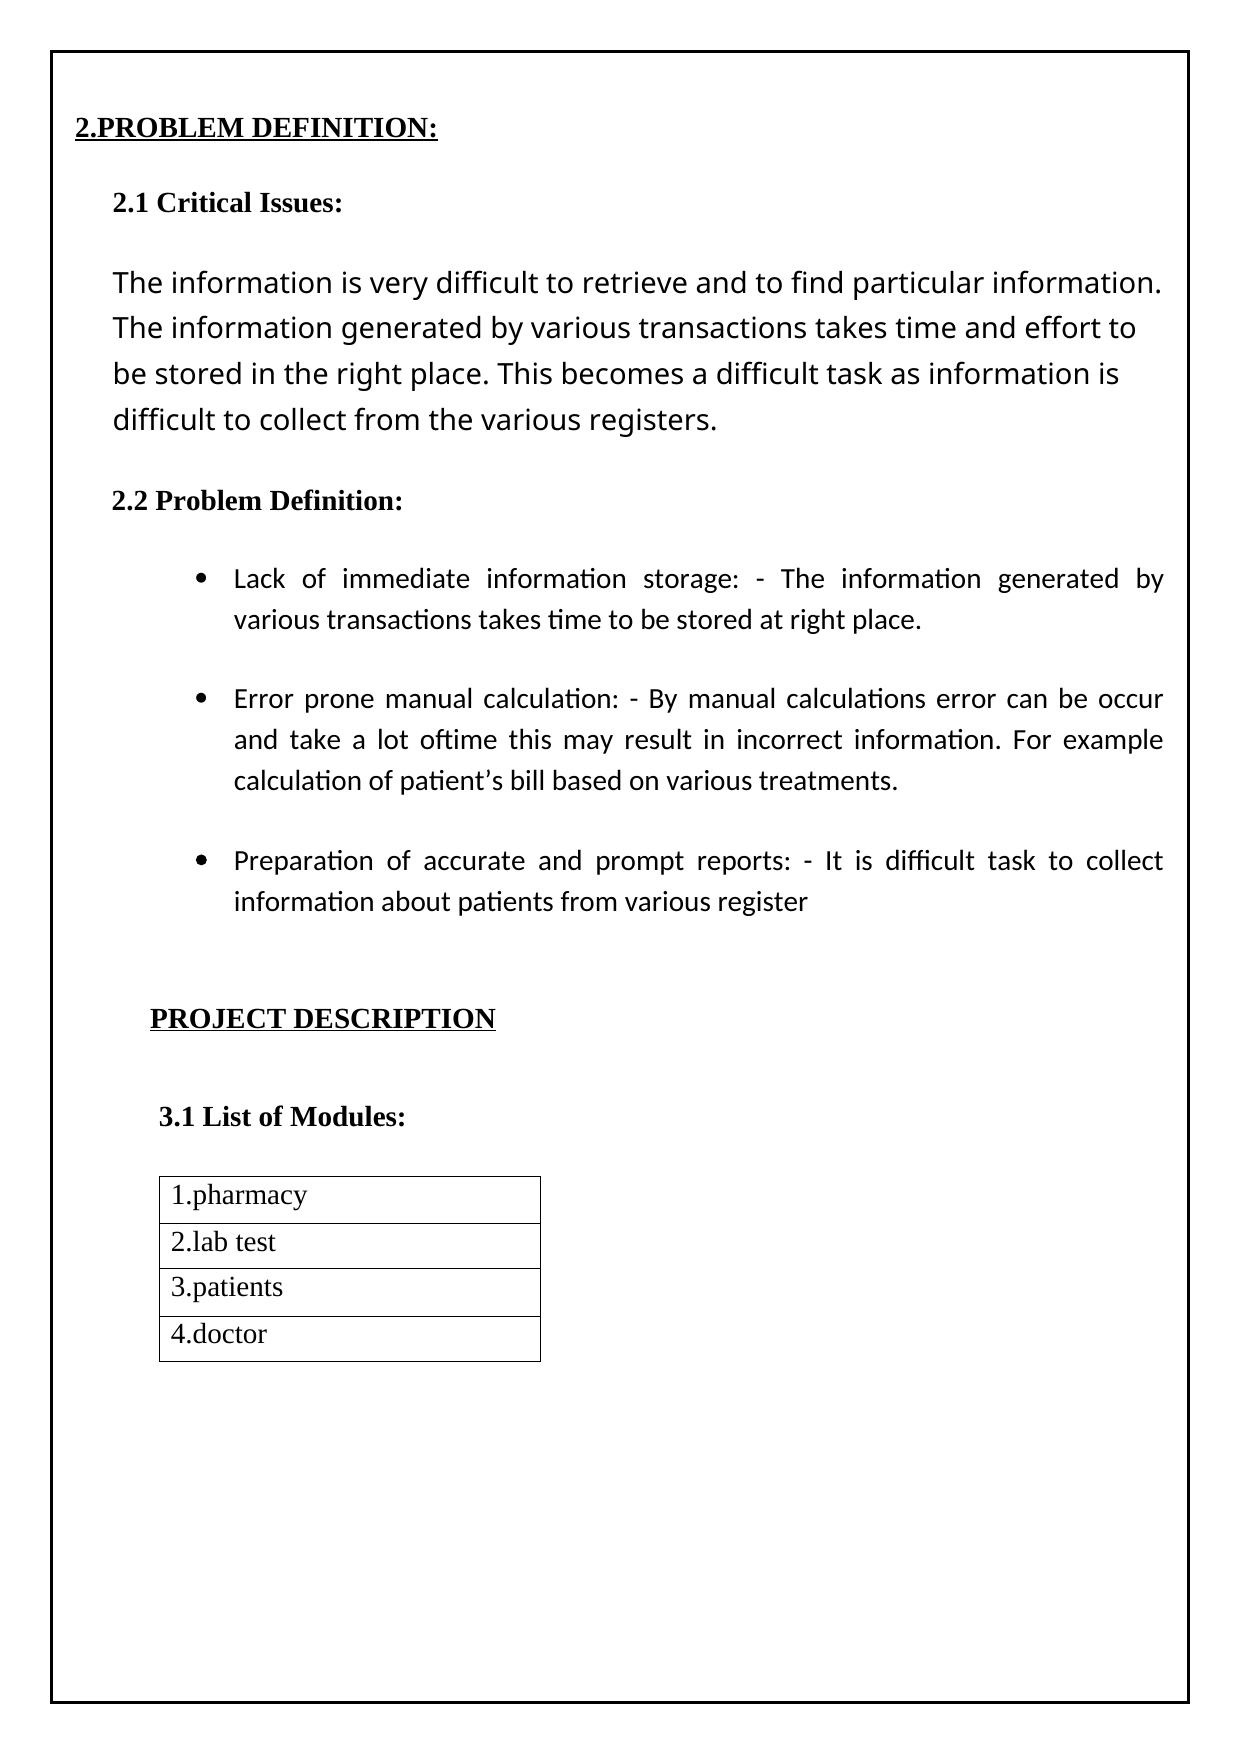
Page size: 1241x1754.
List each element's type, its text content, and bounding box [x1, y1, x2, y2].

text 2.2 Problem Definition: [75, 483, 1165, 516]
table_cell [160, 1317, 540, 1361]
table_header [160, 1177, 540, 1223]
text 2.PROBLEM DEFINITION: [75, 110, 1165, 143]
list Lack of immediate information storage: - The information generated by various transactions takes time to be stored at right place. [196, 560, 1165, 637]
text 2.1 Critical Issues: [112, 185, 1165, 218]
text The information is very difficult to retrieve and to find particular information. The information generated by various transactions takes time and effort to be stored in the right place. This becomes a difficult task as information is difficult to collect from the various registers. [112, 262, 1165, 438]
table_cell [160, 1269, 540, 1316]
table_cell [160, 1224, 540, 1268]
list PROJECT DESCRIPTION [150, 1001, 1165, 1034]
list Error prone manual calculation: - By manual calculations error can be occur and take a lot oftime this may result in incorrect information. For example calculation of patient’s bill based on various treatments. [196, 680, 1165, 798]
list Preparation of accurate and prompt reports: - It is difficult task to collect information about patients from various register [196, 842, 1165, 918]
list 3.1 List of Modules: [159, 1099, 1165, 1132]
